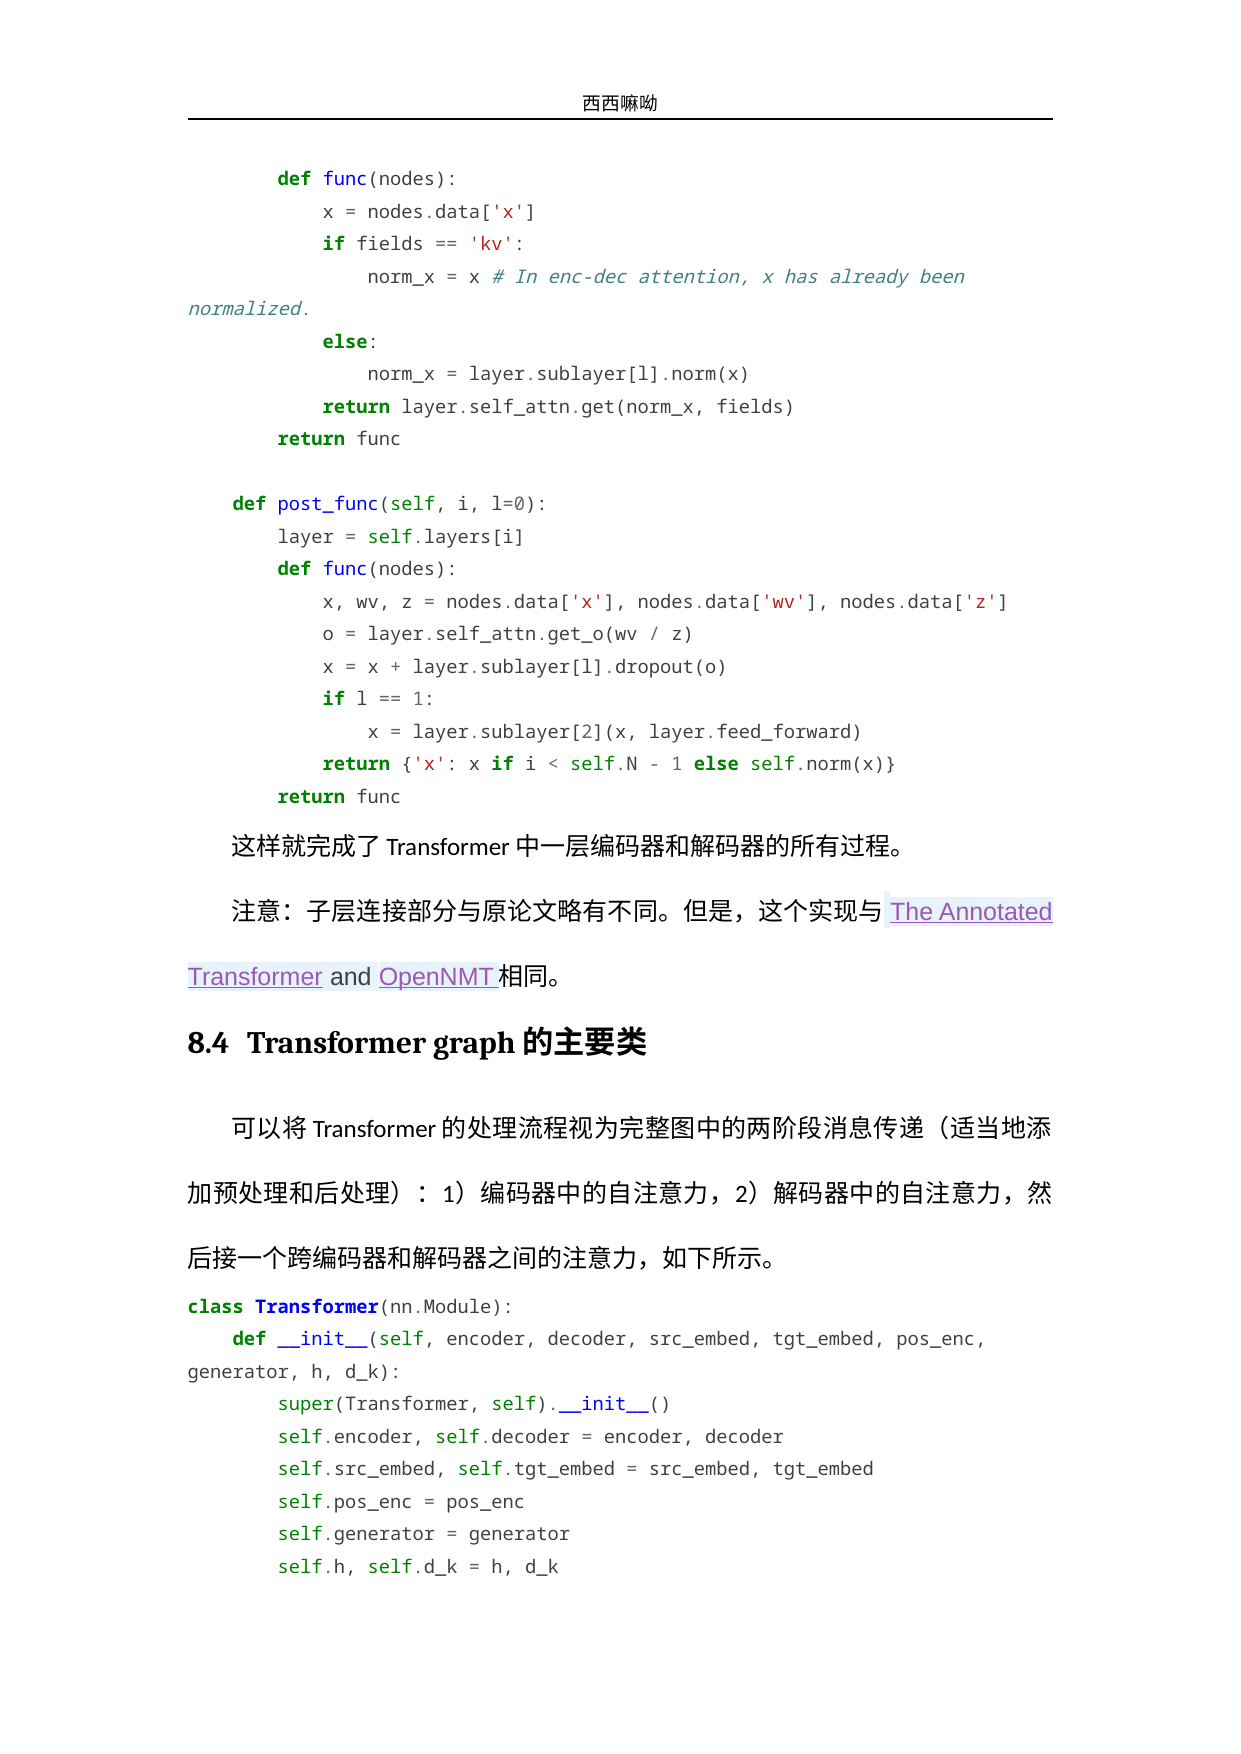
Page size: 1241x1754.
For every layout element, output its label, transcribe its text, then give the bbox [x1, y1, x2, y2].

text def func(nodes): [187, 552, 1053, 584]
text self.h, self.d_k = h, d_k [187, 1549, 1053, 1582]
text else: [187, 324, 1053, 357]
text def func(nodes): [187, 162, 1053, 194]
text if fields == 'kv': [187, 227, 1053, 259]
text def post_func(self, i, l=0): [187, 487, 1053, 519]
text return func [187, 422, 1053, 454]
text o = layer.self_attn.get_o(wv / z) [187, 617, 1053, 649]
text x = nodes.data['x'] [187, 194, 1053, 227]
text return {'x': x if i < self.N - 1 else self.norm(x)} [187, 747, 1053, 779]
text super(Transformer, self).__init__() [187, 1387, 1053, 1419]
text norm_x = layer.sublayer[l].norm(x) [187, 357, 1053, 389]
text self.src_embed, self.tgt_embed = src_embed, tgt_embed [187, 1452, 1053, 1484]
text x = x + layer.sublayer[l].dropout(o) [187, 649, 1053, 682]
text self.generator = generator [187, 1517, 1053, 1549]
text 注意：子层连接部分与原论文略有不同。但是，这个实现与 The Annotated Transformer and OpenNMT相同。 [187, 877, 1053, 1007]
text if l == 1: [187, 682, 1053, 714]
text def __init__(self, encoder, decoder, src_embed, tgt_embed, pos_enc, generator, h, d_k): [187, 1322, 1053, 1387]
text class Transformer(nn.Module): [187, 1289, 1053, 1322]
text norm_x = x # In enc-dec attention, x has already been normalized. [187, 259, 1053, 324]
text x, wv, z = nodes.data['x'], nodes.data['wv'], nodes.data['z'] [187, 584, 1053, 617]
text self.pos_enc = pos_enc [187, 1484, 1053, 1517]
text 可以将Transformer的处理流程视为完整图中的两阶段消息传递（适当地添加预处理和后处理）：1）编码器中的自注意力，2）解码器中的自注意力，然后接一个跨编码器和解码器之间的注意力，如下所示。 [187, 1094, 1053, 1289]
text layer = self.layers[i] [187, 519, 1053, 552]
text return func [187, 779, 1053, 812]
text 这样就完成了Transformer中一层编码器和解码器的所有过程。 [187, 812, 1053, 877]
text x = layer.sublayer[2](x, layer.feed_forward) [187, 714, 1053, 747]
text return layer.self_attn.get(norm_x, fields) [187, 389, 1053, 422]
text self.encoder, self.decoder = encoder, decoder [187, 1419, 1053, 1452]
subtitle Transformer graph的主要类 [187, 1007, 1053, 1072]
